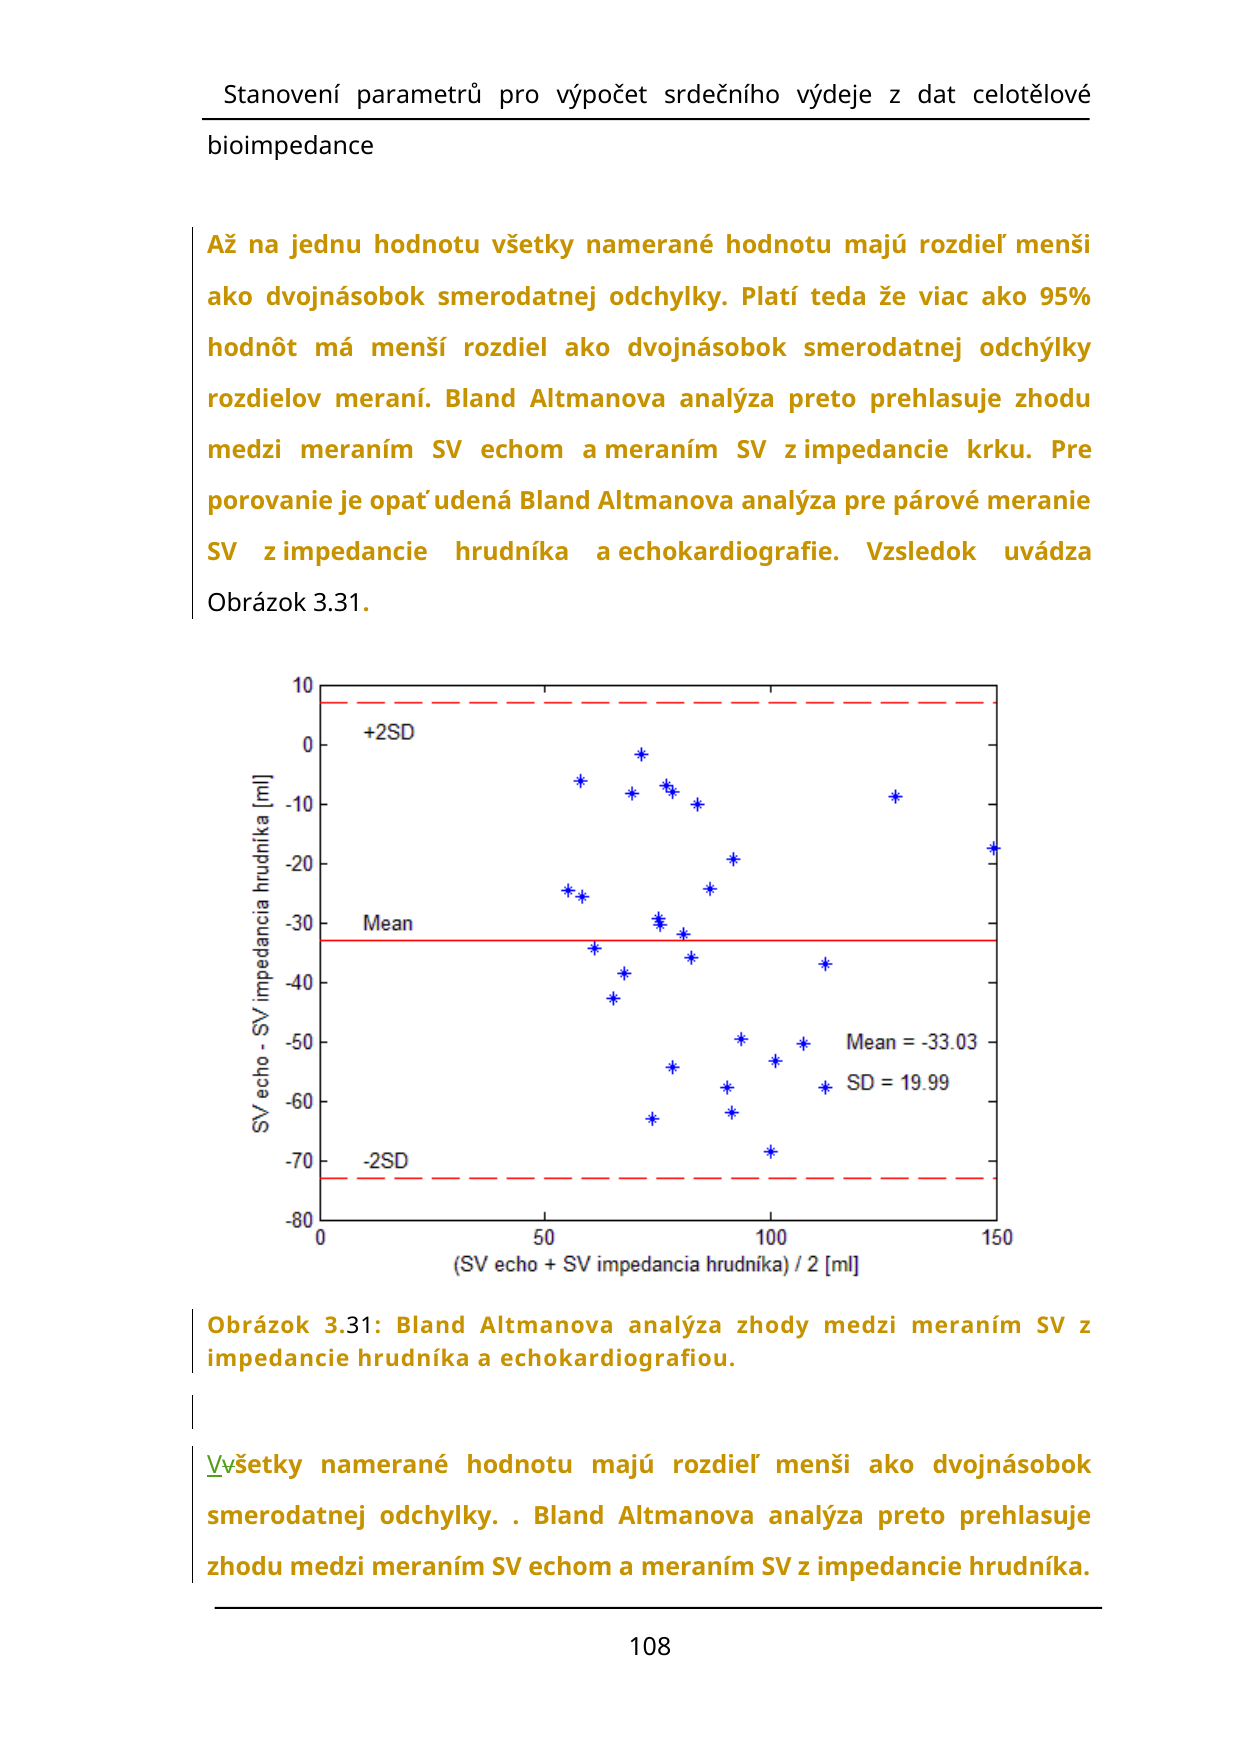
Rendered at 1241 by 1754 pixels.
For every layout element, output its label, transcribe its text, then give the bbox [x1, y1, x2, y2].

text šetky namerané hodnotu majú rozdieľ menši ako dvojnásobok smerodatnej odchylky. . Bland Altmanova analýza preto prehlasuje zhodu medzi meraním SV echom a meraním SV z impedancie hrudníka. [207, 1446, 1092, 1582]
picture [206, 635, 1079, 1292]
